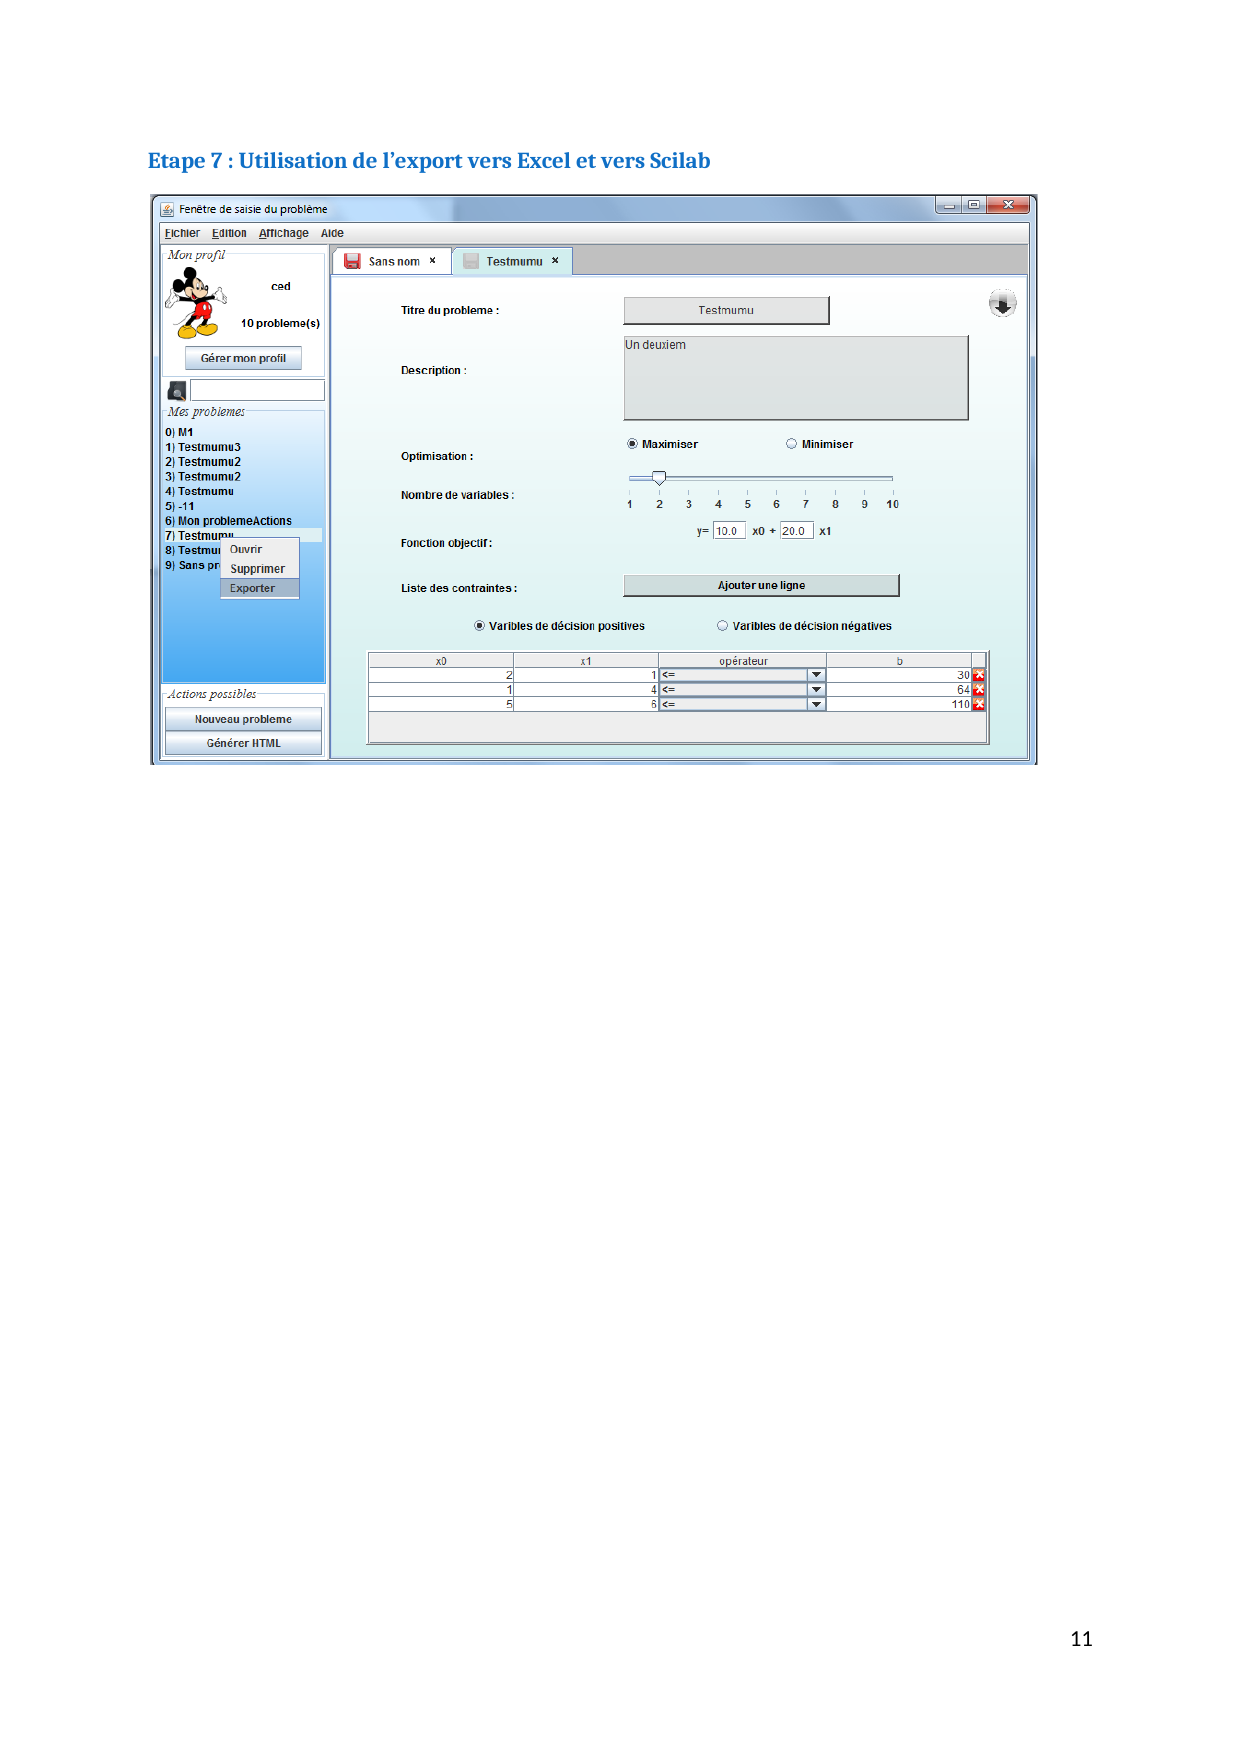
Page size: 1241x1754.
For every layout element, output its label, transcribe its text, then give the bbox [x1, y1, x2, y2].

picture [150, 194, 1038, 764]
subtitle Etape 7 : Utilisation de l’export vers Excel et vers Scilab [148, 148, 1093, 174]
